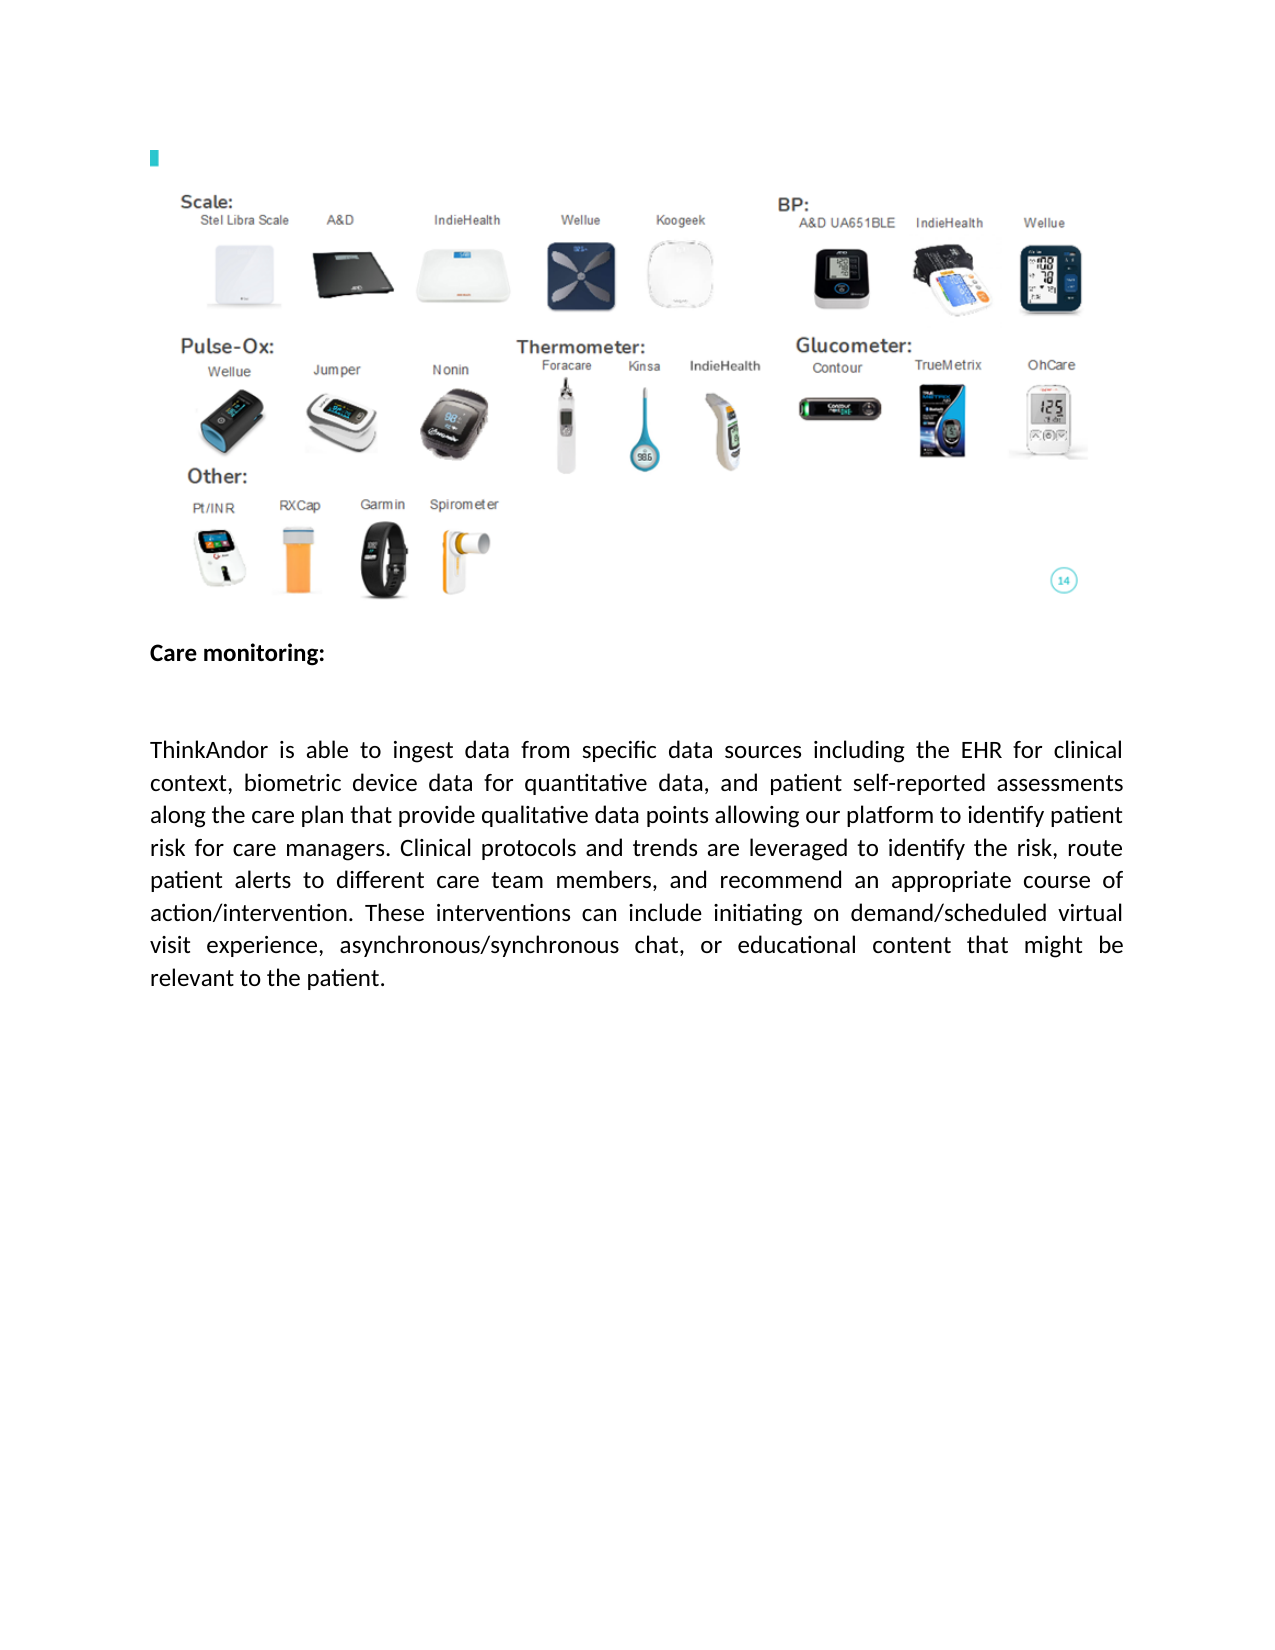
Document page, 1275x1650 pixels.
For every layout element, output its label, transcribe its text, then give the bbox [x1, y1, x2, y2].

picture [150, 150, 1124, 619]
text ThinkAndor is able to ingest data from specific data sources including the EHR for clinical context, biometric device data for quantitative data, and patient self-reported assessments along the care plan that provide qualitative data points allowing our platform to identify patient risk for care managers. Clinical protocols and trends are leveraged to identify the risk, route patient alerts to different care team members, and recommend an appropriate course of action/intervention. These interventions can include initiating on demand/scheduled virtual visit experience, asynchronous/synchronous chat, or educational content that might be relevant to the patient. [150, 734, 1125, 993]
text Care monitoring: [150, 638, 1125, 668]
